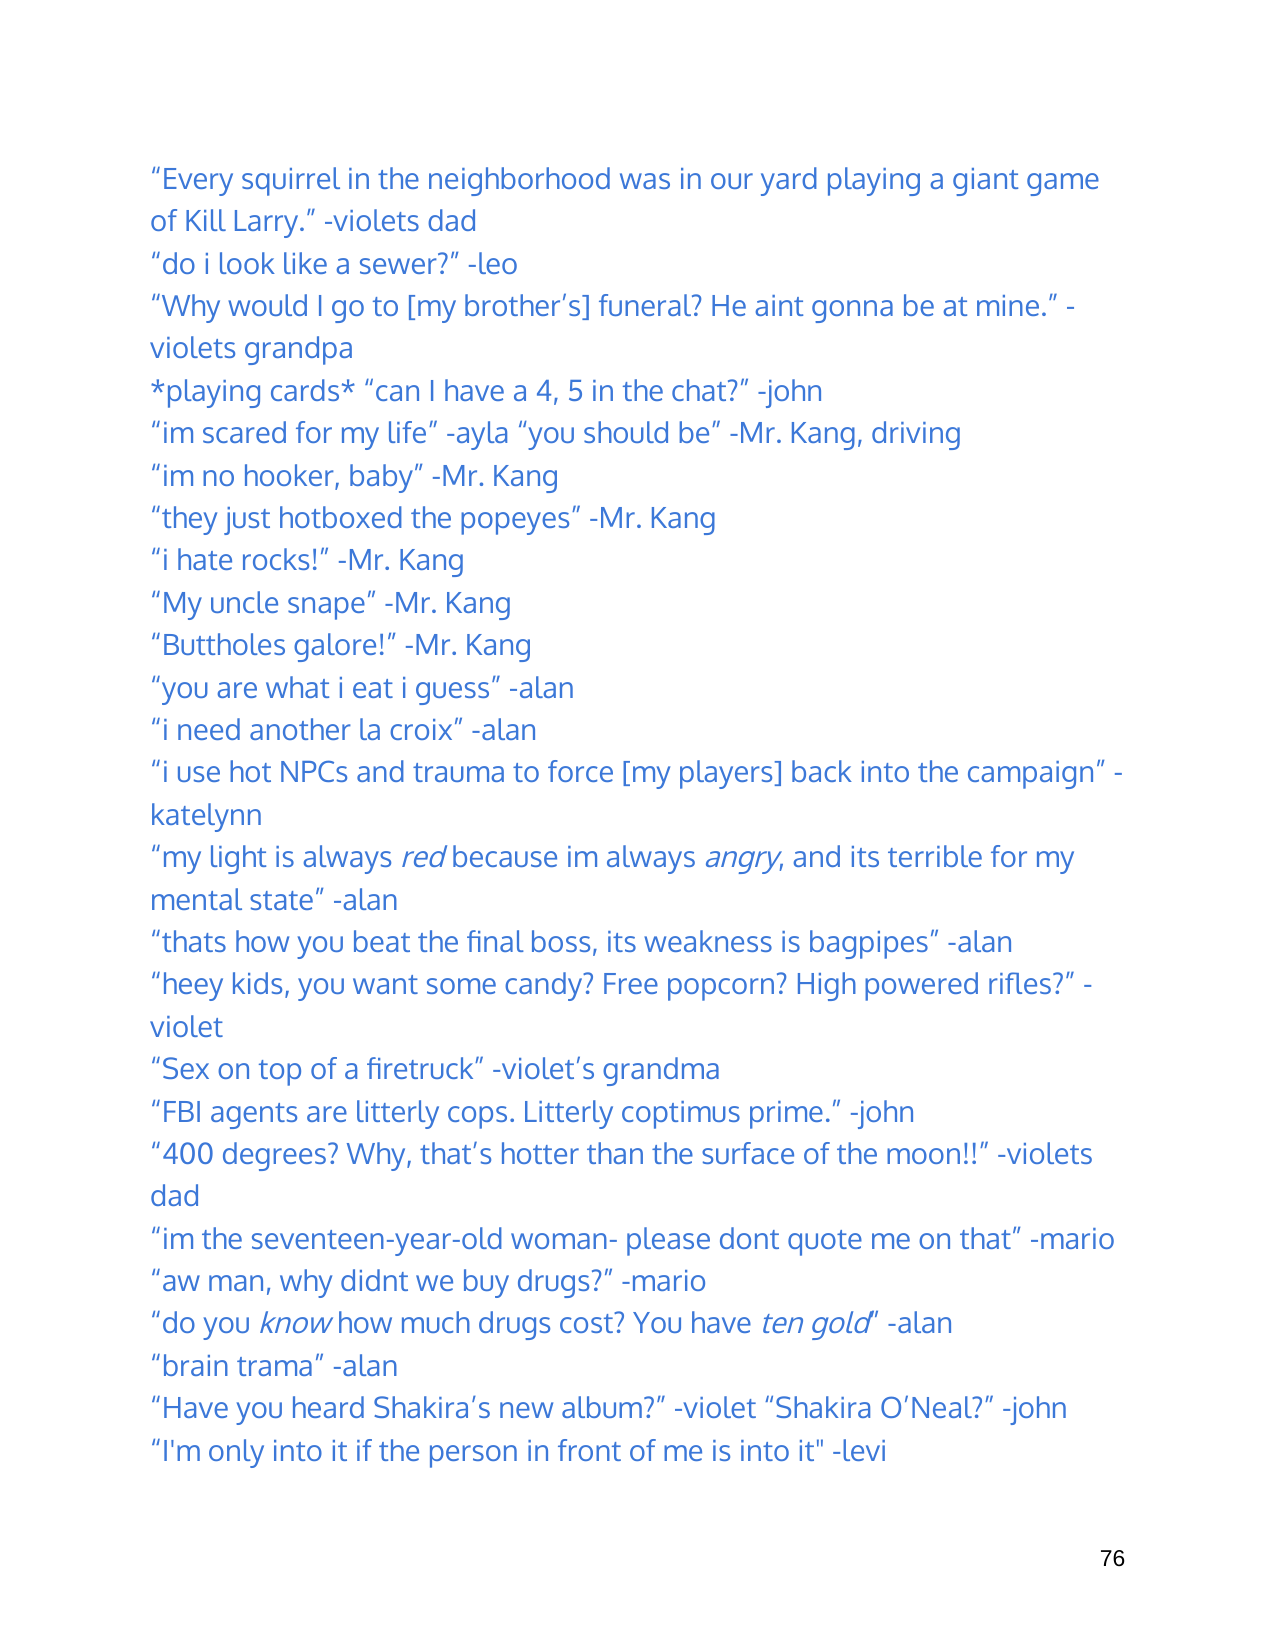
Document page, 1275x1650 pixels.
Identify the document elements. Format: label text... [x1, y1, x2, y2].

text “im scared for my life” -ayla “you should be” -Mr. Kang, driving [150, 414, 1125, 451]
text “Why would I go to [my brother’s] funeral? He aint gonna be at mine.” -violets grandpa [150, 286, 1125, 366]
text “im no hooker, baby” -Mr. Kang [150, 456, 1125, 493]
text “My uncle snape” -Mr. Kang [150, 583, 1125, 620]
text “FBI agents are litterly cops. Litterly coptimus prime.” -john [150, 1092, 1125, 1129]
text “i use hot NPCs and trauma to force [my players] back into the campaign” -katelynn [150, 753, 1125, 832]
text “I'm only into it if the person in front of me is into it" -levi [150, 1431, 1125, 1468]
text “you are what i eat i guess” -alan [150, 668, 1125, 705]
text “400 degrees? Why, that’s hotter than the surface of the moon!!” -violets dad [150, 1134, 1125, 1214]
text “do i look like a sewer?” -leo [150, 244, 1125, 281]
text “my light is always red because im always angry, and its terrible for my mental state” -alan “thats how you beat the final boss, its weakness is bagpipes” -alan [150, 838, 1125, 959]
text “im the seventeen-year-old woman- please dont quote me on that” -mario [150, 1219, 1125, 1256]
text *playing cards* “can I have a 4, 5 in the chat?” -john [150, 371, 1125, 408]
text “brain trama” -alan [150, 1346, 1125, 1383]
text “Have you heard Shakira’s new album?” -violet “Shakira O’Neal?” -john [150, 1389, 1125, 1426]
text “i hate rocks!” -Mr. Kang [150, 541, 1125, 578]
text “Every squirrel in the neighborhood was in our yard playing a giant game of Kill Larry.” -violets dad [150, 159, 1125, 238]
text “heey kids, you want some candy? Free popcorn? High powered rifles?” -violet [150, 965, 1125, 1044]
text “Sex on top of a firetruck” -violet’s grandma [150, 1049, 1125, 1086]
text “do you know how much drugs cost? You have ten gold” -alan [150, 1304, 1125, 1341]
text “aw man, why didnt we buy drugs?” -mario [150, 1262, 1125, 1298]
text “Buttholes galore!” -Mr. Kang [150, 626, 1125, 662]
text “i need another la croix” -alan [150, 710, 1125, 747]
text “they just hotboxed the popeyes” -Mr. Kang [150, 498, 1125, 535]
